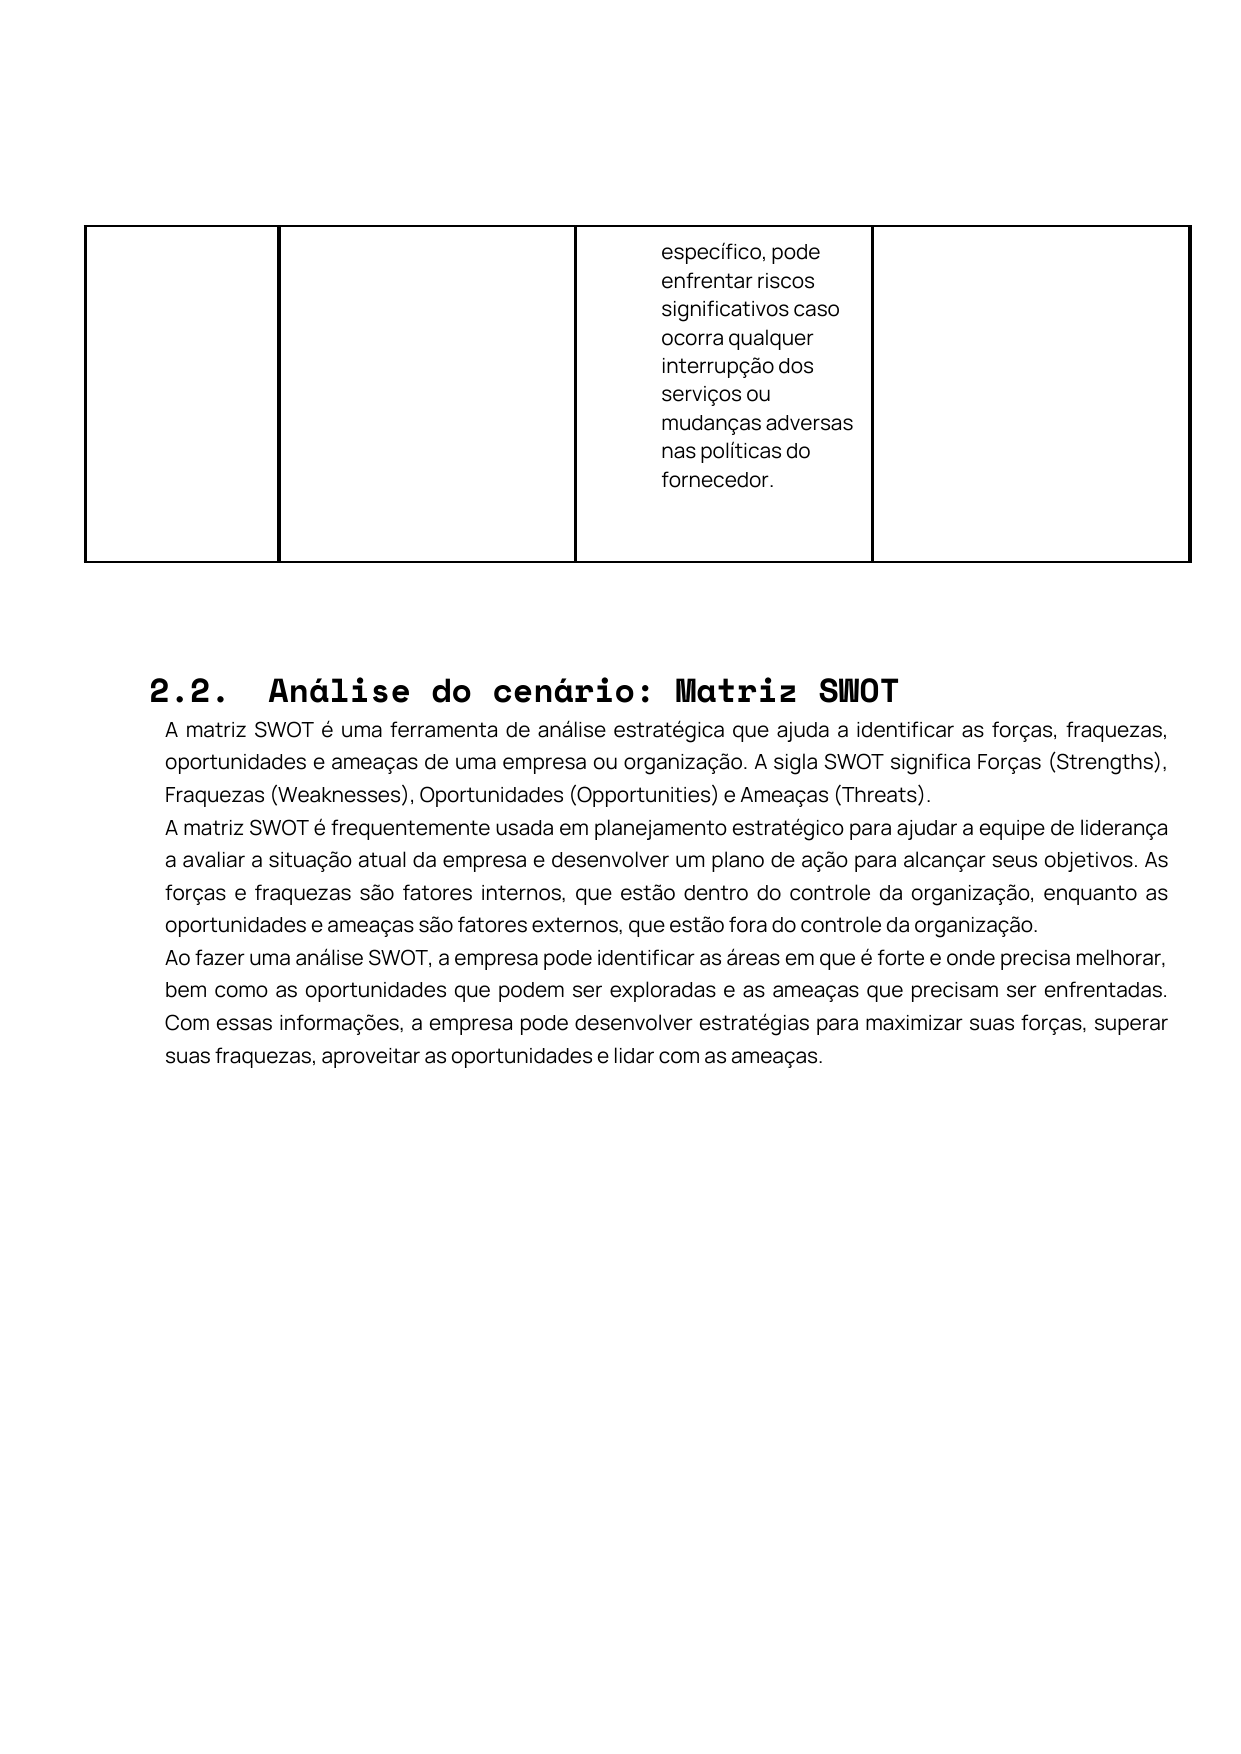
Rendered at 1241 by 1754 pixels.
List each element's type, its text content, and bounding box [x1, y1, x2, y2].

subtitle Análise do cenário: Matriz SWOT [231, 666, 1170, 715]
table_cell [874, 227, 1188, 561]
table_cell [281, 227, 574, 561]
text A matriz SWOT é uma ferramenta de análise estratégica que ajuda a identificar as forças, fraquezas, oportunidades e ameaças de uma empresa ou organização. A sigla SWOT significa Forças (Strengths), Fraquezas (Weaknesses), Oportunidades (Opportunities) e Ameaças (Threats). [165, 715, 1170, 808]
text Ao fazer uma análise SWOT, a empresa pode identificar as áreas em que é forte e onde precisa melhorar, bem como as oportunidades que podem ser exploradas e as ameaças que precisam ser enfrentadas. Com essas informações, a empresa pode desenvolver estratégias para maximizar suas forças, superar suas fraquezas, aproveitar as oportunidades e lidar com as ameaças. [165, 943, 1170, 1069]
text A matriz SWOT é frequentemente usada em planejamento estratégico para ajudar a equipe de liderança a avaliar a situação atual da empresa e desenvolver um plano de ação para alcançar seus objetivos. As forças e fraquezas são fatores internos, que estão dentro do controle da organização, enquanto as oportunidades e ameaças são fatores externos, que estão fora do controle da organização. [165, 813, 1170, 939]
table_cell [87, 227, 277, 561]
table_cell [577, 227, 871, 561]
